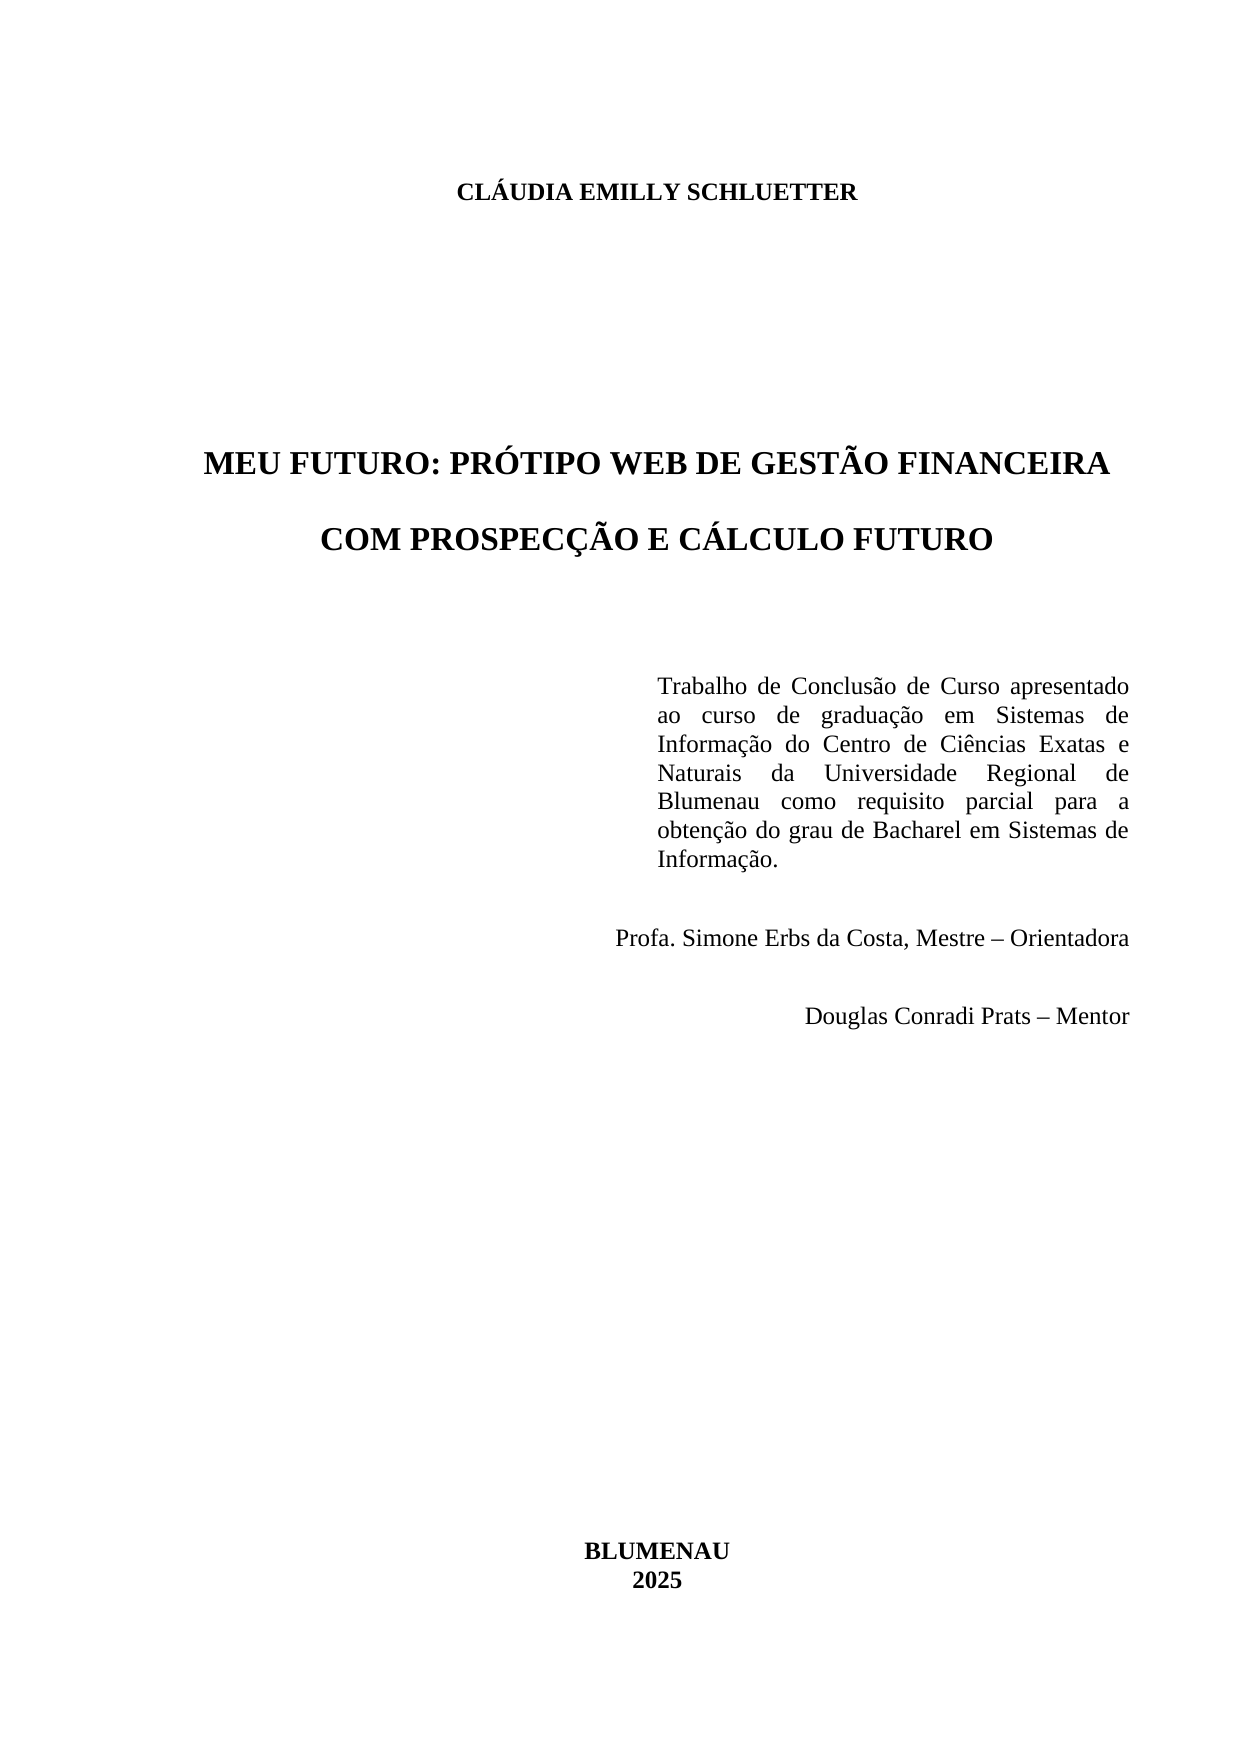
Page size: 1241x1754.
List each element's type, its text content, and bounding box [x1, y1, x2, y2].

table_header Cláudia Emilly schluetter Meu futuro: prótipo web de gestão financeira com prospecção e cálculo futuro Trabalho de Conclusão de Curso apresentado ao curso de graduação em Sistemas de Informação do Centro de Ciências Exatas e Naturais da Universidade Regional de Blumenau como requisito parcial para a obtenção do grau de Bacharel em Sistemas de Informação. Profa. Simone Erbs da Costa, Mestre – Orientadora Douglas Conradi Prats – Mentor [177, 177, 1137, 1536]
table_cell bLUMENAU 2025 [177, 1536, 1137, 1623]
